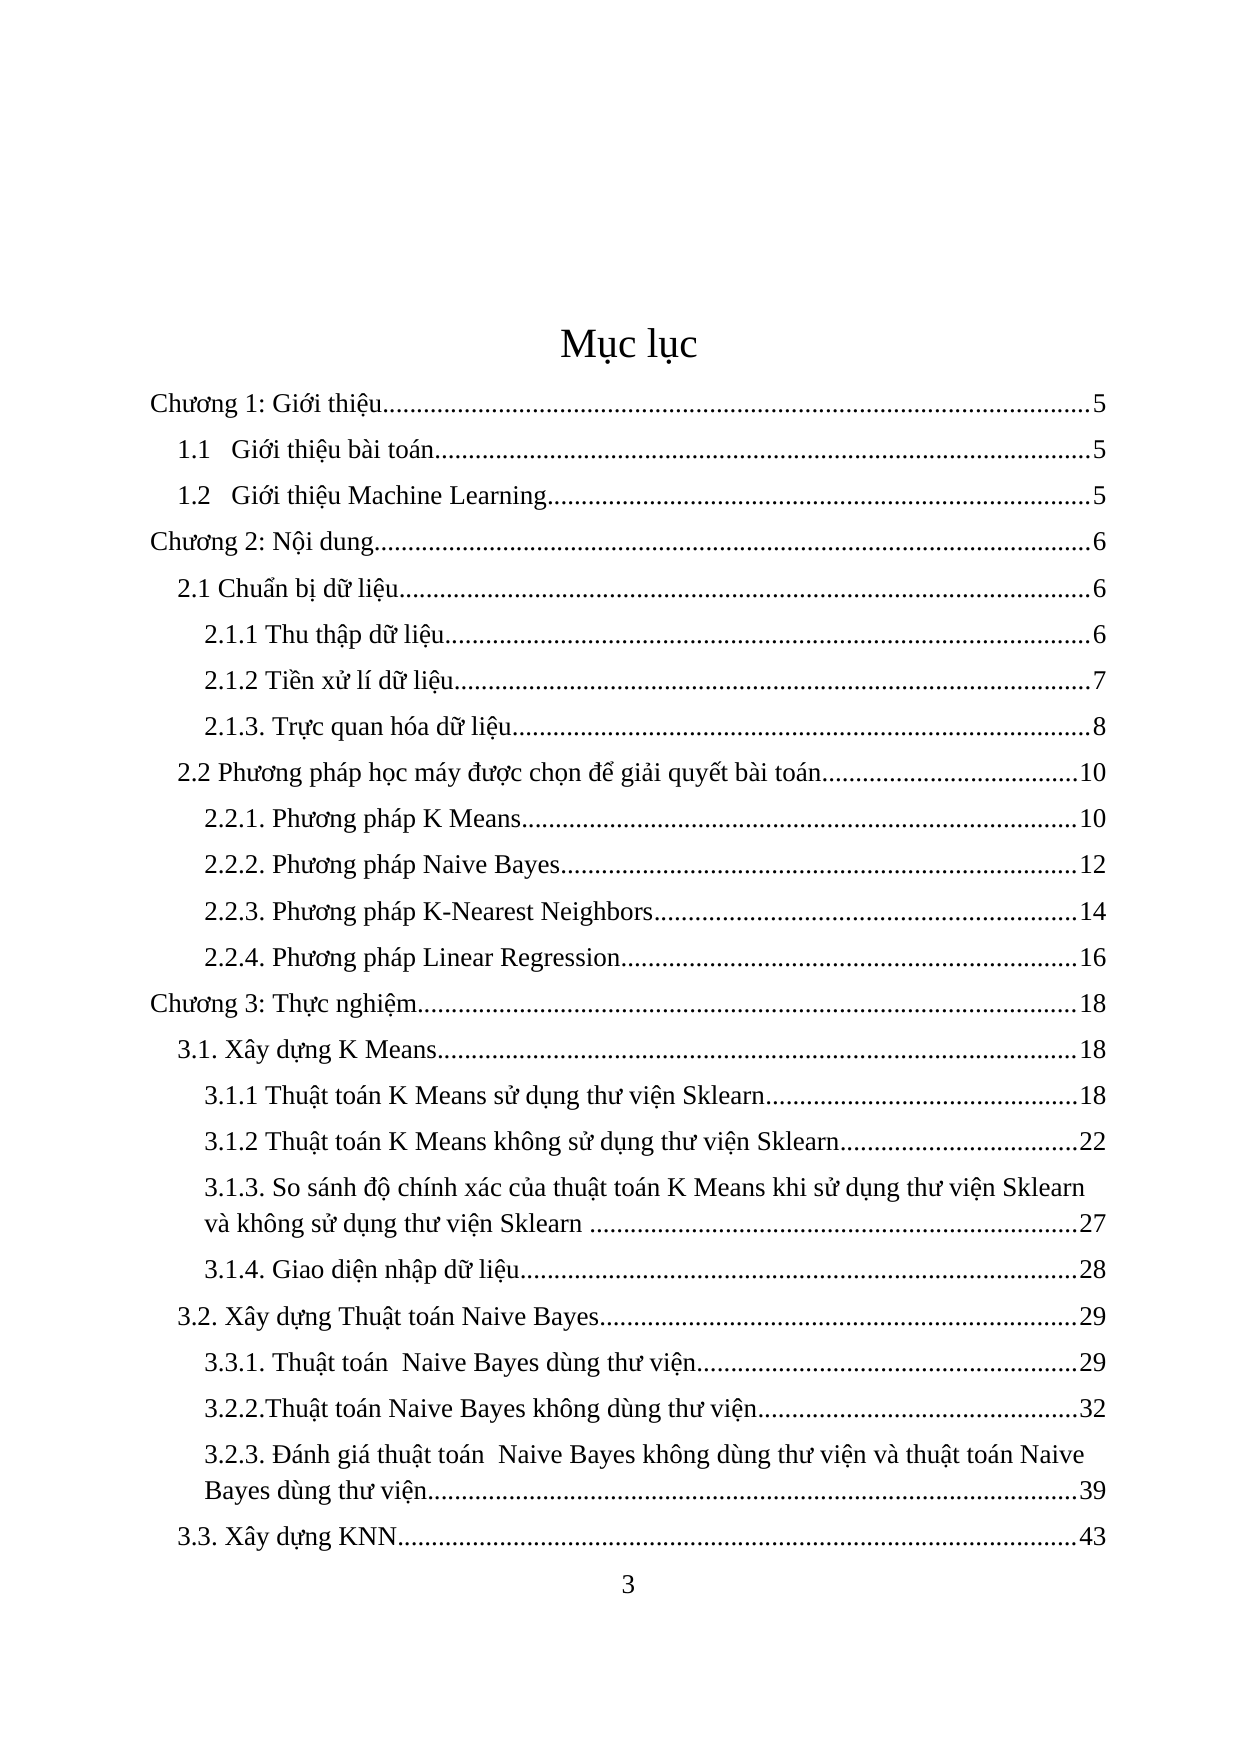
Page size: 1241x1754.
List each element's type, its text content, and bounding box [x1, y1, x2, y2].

text Chương 1: Giới thiệu 5 [150, 387, 1107, 418]
text Mục lục [150, 319, 1107, 367]
text 3.1.2 Thuật toán K Means không sử dụng thư viện Sklearn 22 [204, 1125, 1107, 1157]
text 3.2.3. Đánh giá thuật toán Naive Bayes không dùng thư viện và thuật toán Naive Bayes dùng thư viện 39 [204, 1438, 1107, 1505]
text 1.1 Giới thiệu bài toán 5 [177, 433, 1107, 464]
text 2.1.2 Tiền xử lí dữ liệu 7 [204, 664, 1107, 695]
text 3.2.2.Thuật toán Naive Bayes không dùng thư viện 32 [204, 1392, 1107, 1423]
text 1.2 Giới thiệu Machine Learning 5 [177, 479, 1107, 511]
text 2.2.3. Phương pháp K-Nearest Neighbors 14 [204, 895, 1107, 926]
text 2.1.1 Thu thập dữ liệu 6 [204, 618, 1107, 649]
text 3.1.3. So sánh độ chính xác của thuật toán K Means khi sử dụng thư viện Sklearn và không sử dụng thư viện Sklearn 27 [204, 1172, 1107, 1238]
text 2.2 Phương pháp học máy được chọn để giải quyết bài toán 10 [177, 756, 1107, 787]
text 3.1.4. Giao diện nhập dữ liệu 28 [204, 1253, 1107, 1284]
text 2.1.3. Trực quan hóa dữ liệu 8 [204, 710, 1107, 741]
text Chương 3: Thực nghiệm 18 [150, 987, 1107, 1018]
text 2.2.2. Phương pháp Naive Bayes 12 [204, 848, 1107, 880]
text 2.1 Chuẩn bị dữ liệu 6 [177, 572, 1107, 603]
text Chương 2: Nội dung 6 [150, 526, 1107, 557]
text 2.2.4. Phương pháp Linear Regression 16 [204, 941, 1107, 972]
text 3.1.1 Thuật toán K Means sử dụng thư viện Sklearn 18 [204, 1079, 1107, 1110]
text 3.1. Xây dựng K Means 18 [177, 1033, 1107, 1064]
text 2.2.1. Phương pháp K Means 10 [204, 802, 1107, 833]
text 3.3.1. Thuật toán Naive Bayes dùng thư viện 29 [204, 1346, 1107, 1377]
text 3.2. Xây dựng Thuật toán Naive Bayes 29 [177, 1299, 1107, 1331]
text 3.3. Xây dựng KNN 43 [177, 1520, 1107, 1551]
